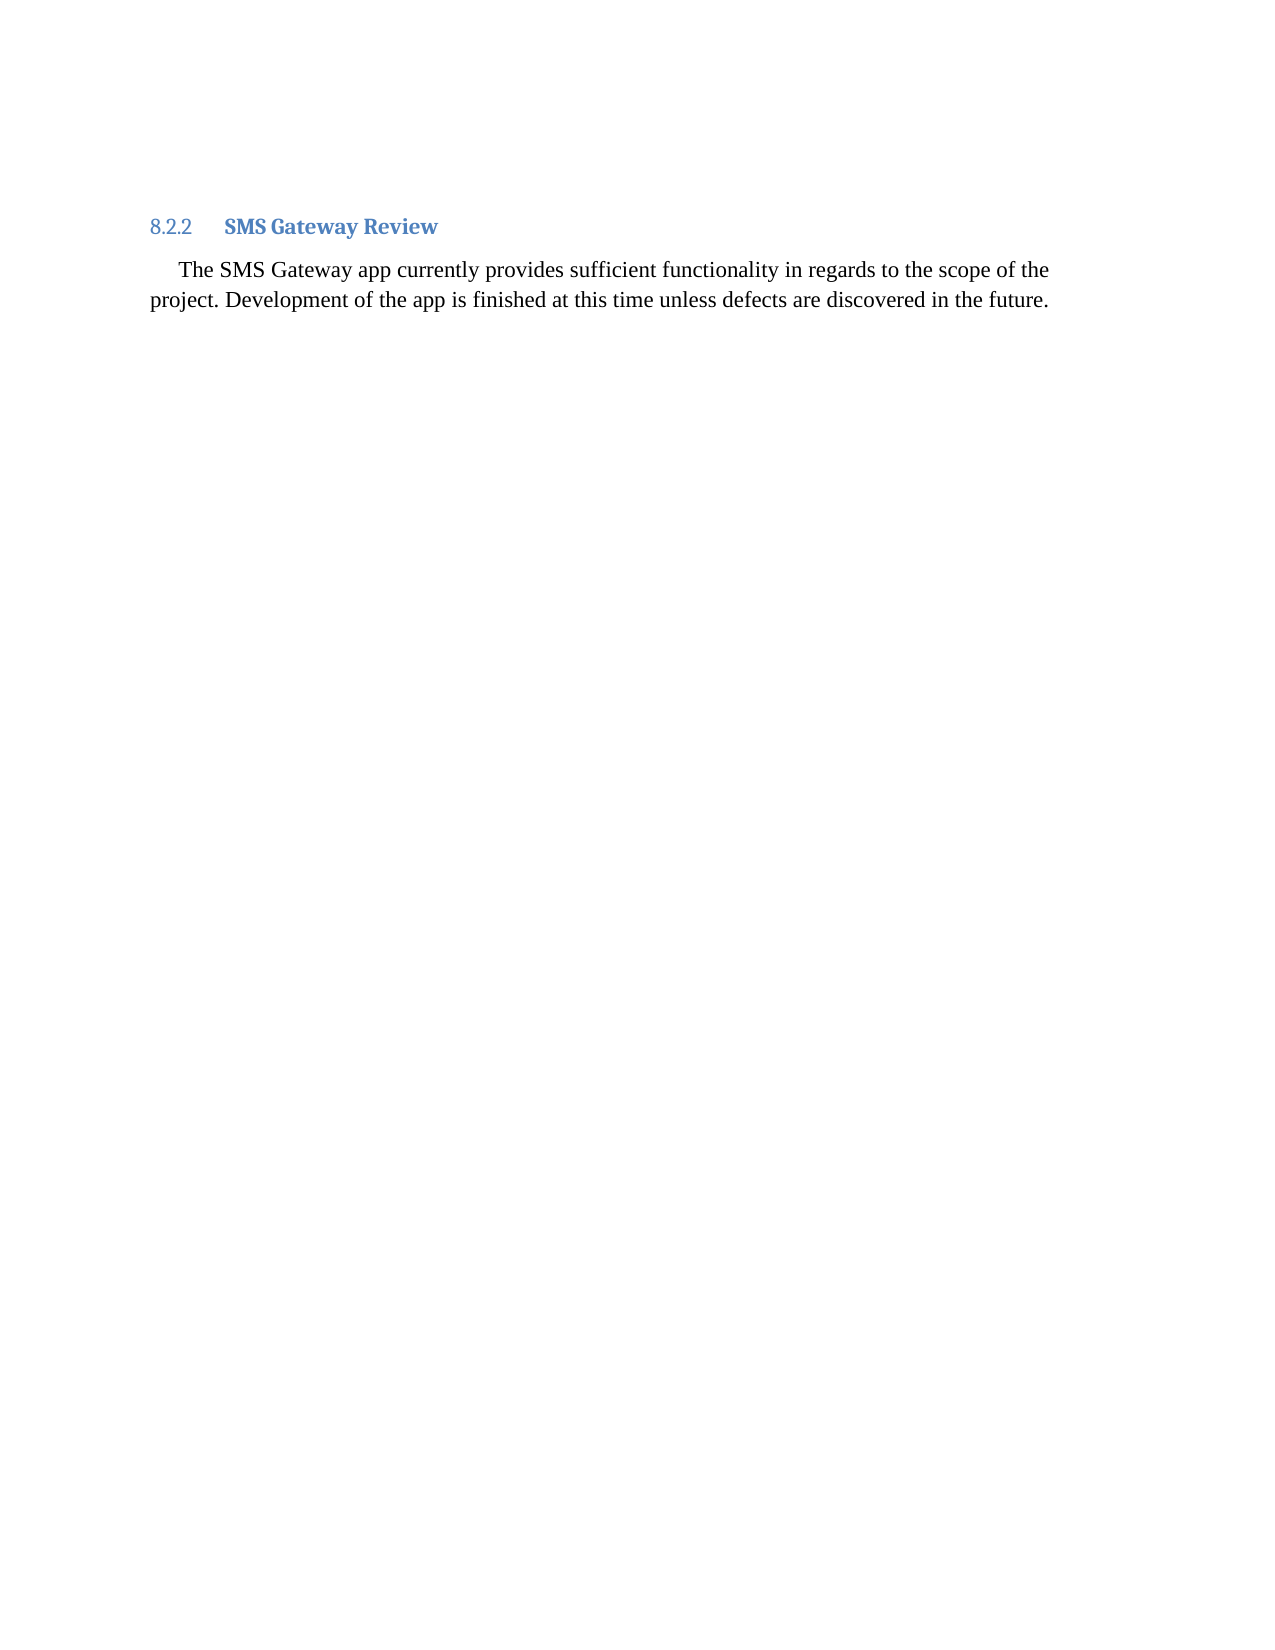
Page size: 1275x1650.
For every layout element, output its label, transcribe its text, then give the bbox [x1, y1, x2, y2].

text The SMS Gateway app currently provides sufficient functionality in regards to the scope of the project. Development of the app is finished at this time unless defects are discovered in the future. [150, 256, 1125, 313]
subtitle SMS Gateway Review [150, 213, 1125, 240]
